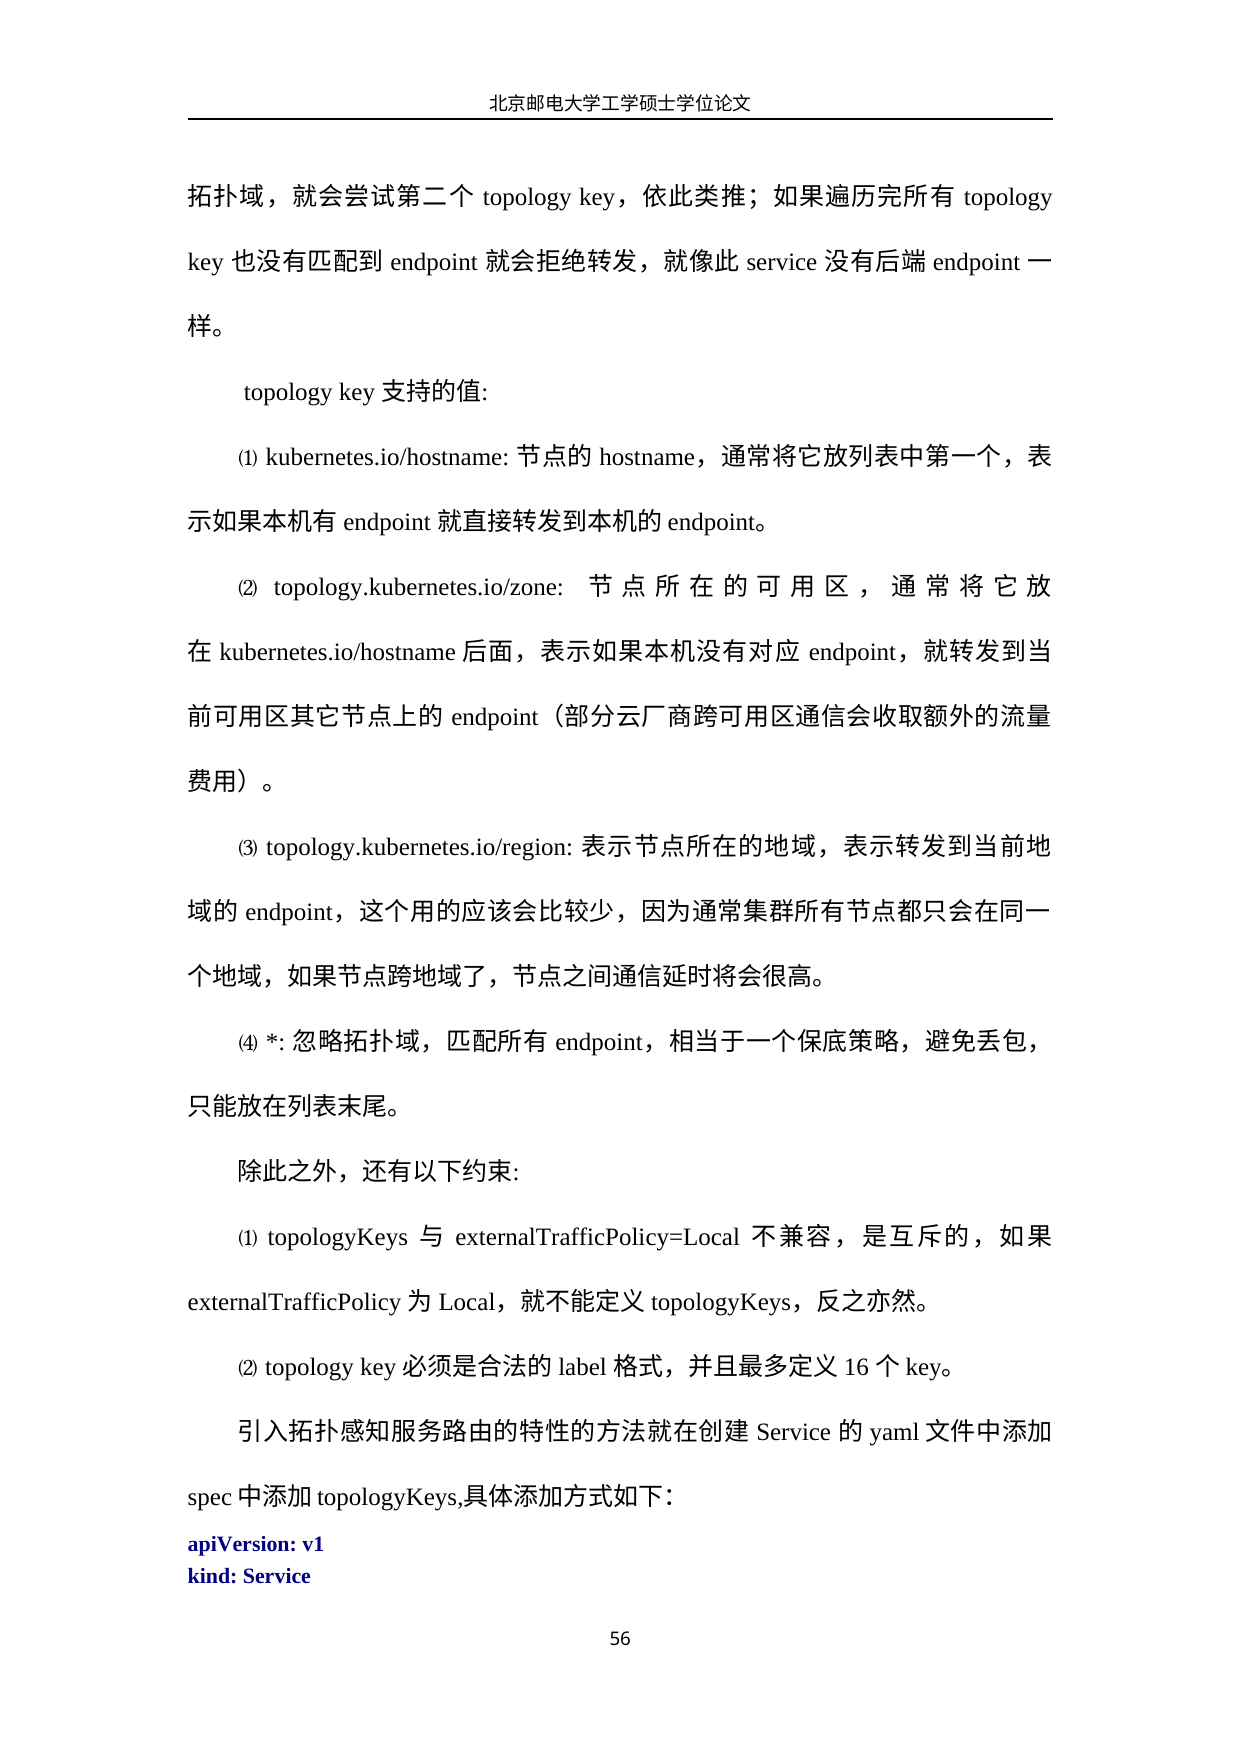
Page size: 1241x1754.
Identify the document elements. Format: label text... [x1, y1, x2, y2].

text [187, 1527, 1053, 1592]
text ⑴ kubernetes.io/hostname: 节点的 hostname，通常将它放列表中第一个，表示如果本机有 endpoint 就直接转发到本机的 endpoint。 [187, 422, 1053, 552]
text ⑵ topology key 必须是合法的 label 格式，并且最多定义 16 个 key。 [187, 1332, 1053, 1397]
text ⑷ *: 忽略拓扑域，匹配所有 endpoint，相当于一个保底策略，避免丢包，只能放在列表末尾。 [187, 1007, 1053, 1137]
text topology key 支持的值: [187, 357, 1053, 422]
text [187, 162, 1053, 357]
text 除此之外，还有以下约束: [187, 1137, 1053, 1202]
text ⑶ topology.kubernetes.io/region: 表示节点所在的地域，表示转发到当前地域的 endpoint，这个用的应该会比较少，因为通常集群所有节点都只会在同一个地域，如果节点跨地域了，节点之间通信延时将会很高。 [187, 812, 1053, 1007]
text ⑴ topologyKeys 与 externalTrafficPolicy=Local 不兼容，是互斥的，如果 externalTrafficPolicy 为 Local，就不能定义 topologyKeys，反之亦然。 [187, 1202, 1053, 1332]
text ⑵ topology.kubernetes.io/zone: 节点所在的可用区，通常将它放在 kubernetes.io/hostname 后面，表示如果本机没有对应 endpoint，就转发到当前可用区其它节点上的 endpoint（部分云厂商跨可用区通信会收取额外的流量费用）。 [187, 552, 1053, 812]
text 引入拓扑感知服务路由的特性的方法就在创建Service 的yaml文件中添加spec中添加topologyKeys,具体添加方式如下： [187, 1397, 1053, 1527]
